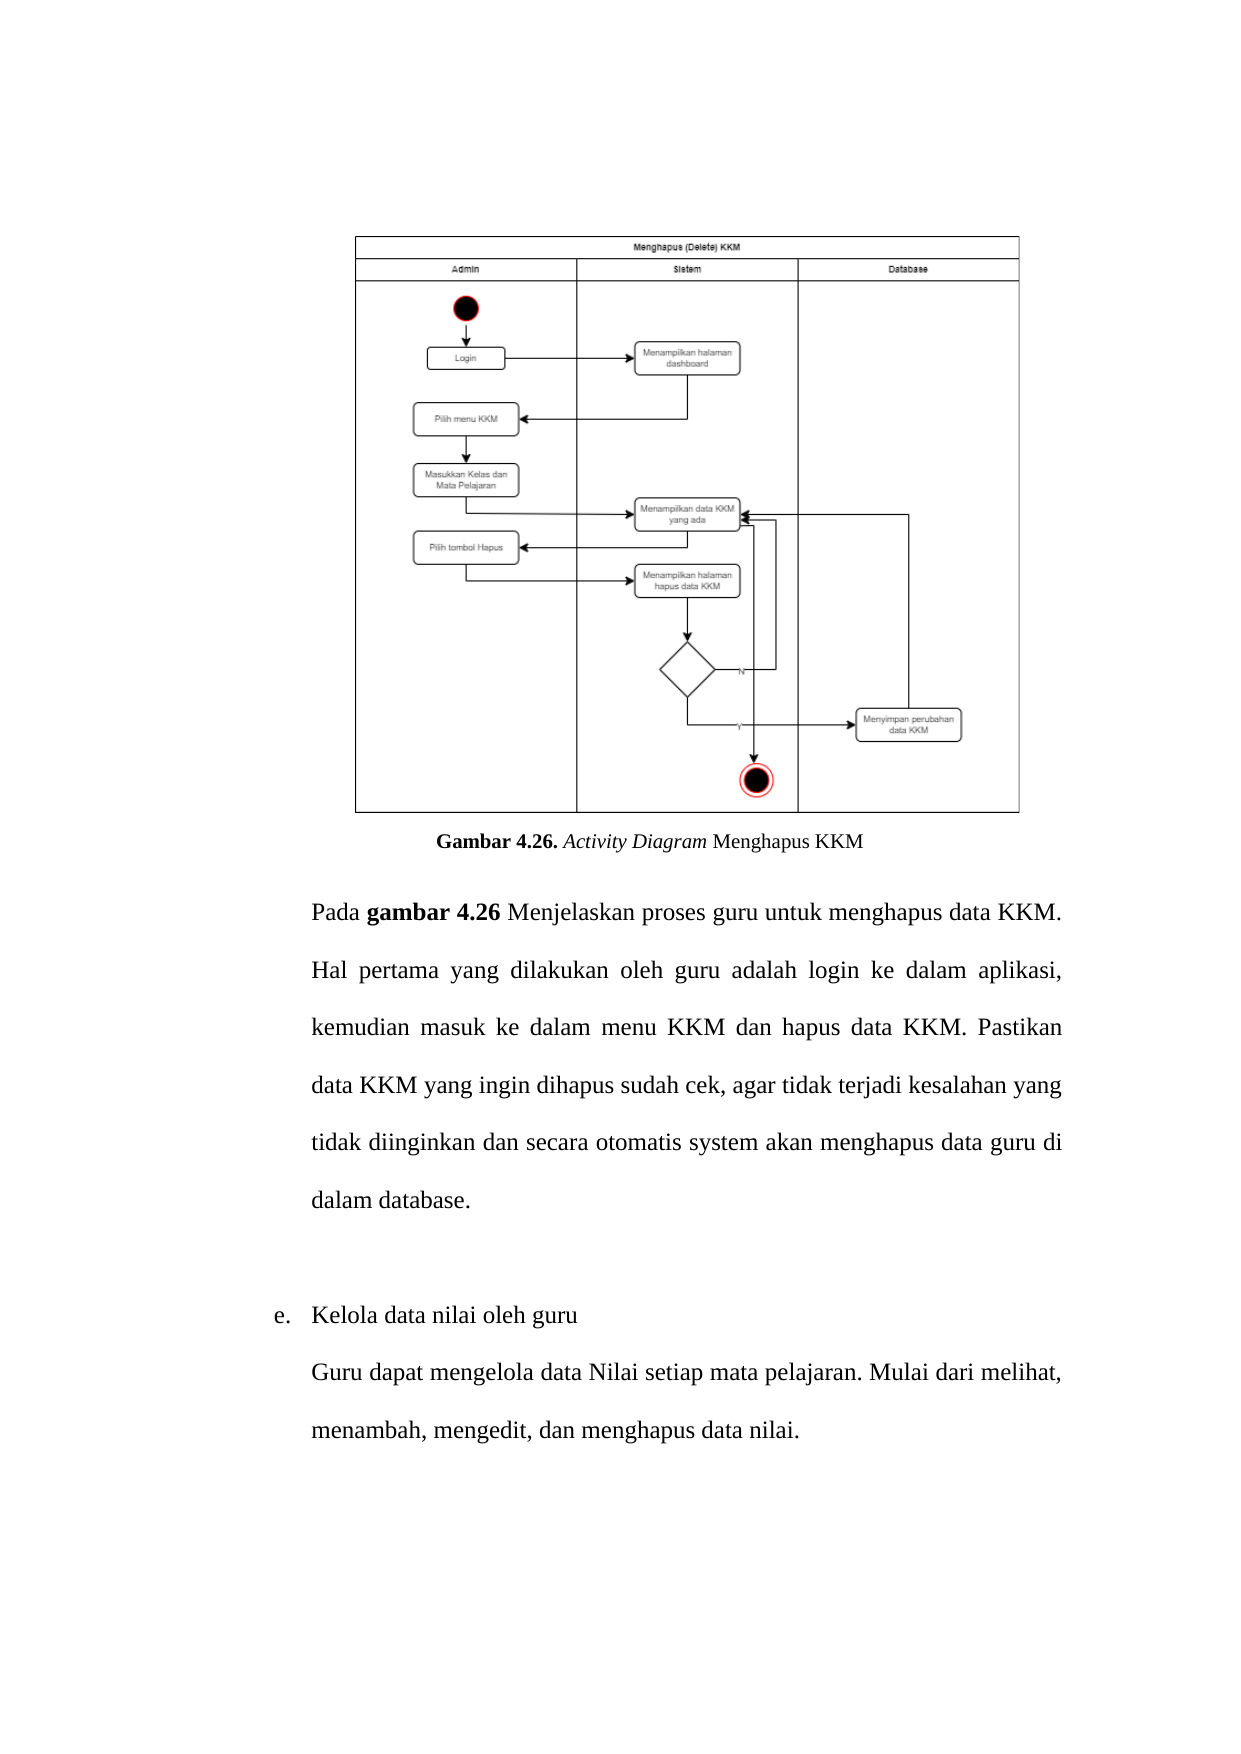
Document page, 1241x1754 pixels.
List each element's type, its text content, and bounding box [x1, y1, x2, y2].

picture [355, 236, 1020, 813]
list Pada gambar 4.26 Menjelaskan proses guru untuk menghapus data KKM. Hal pertama yang dilakukan oleh guru adalah login ke dalam aplikasi, kemudian masuk ke dalam menu KKM dan hapus data KKM. Pastikan data KKM yang ingin dihapus sudah cek, agar tidak terjadi kesalahan yang tidak diinginkan dan secara otomatis system akan menghapus data guru di dalam database. [311, 897, 1063, 1213]
list Guru dapat mengelola data Nilai setiap mata pelajaran. Mulai dari melihat, menambah, mengedit, dan menghapus data nilai. [311, 1357, 1063, 1443]
list Kelola data nilai oleh guru [274, 1300, 1063, 1328]
text Gambar 4.26. Activity Diagram Menghapus KKM [236, 829, 1063, 853]
